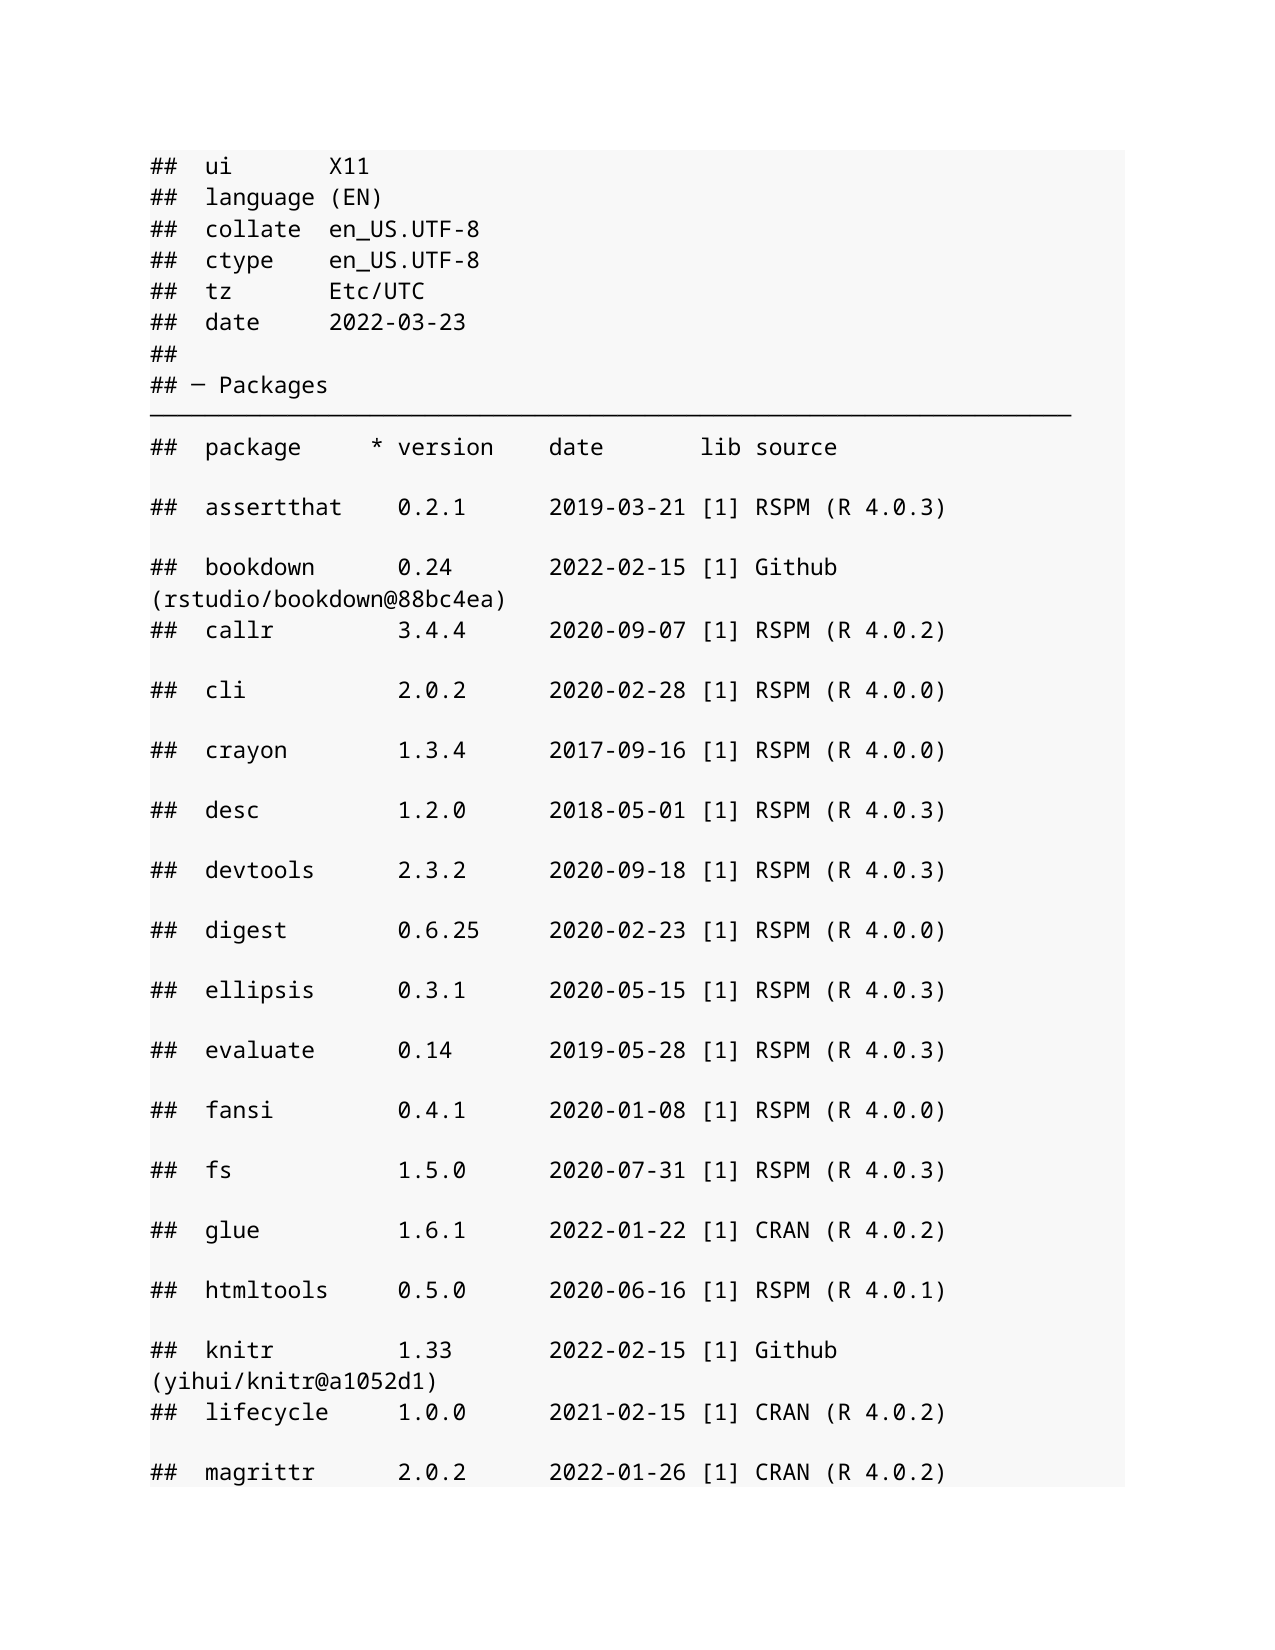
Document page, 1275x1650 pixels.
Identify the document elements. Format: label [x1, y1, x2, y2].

text [150, 150, 1125, 1487]
